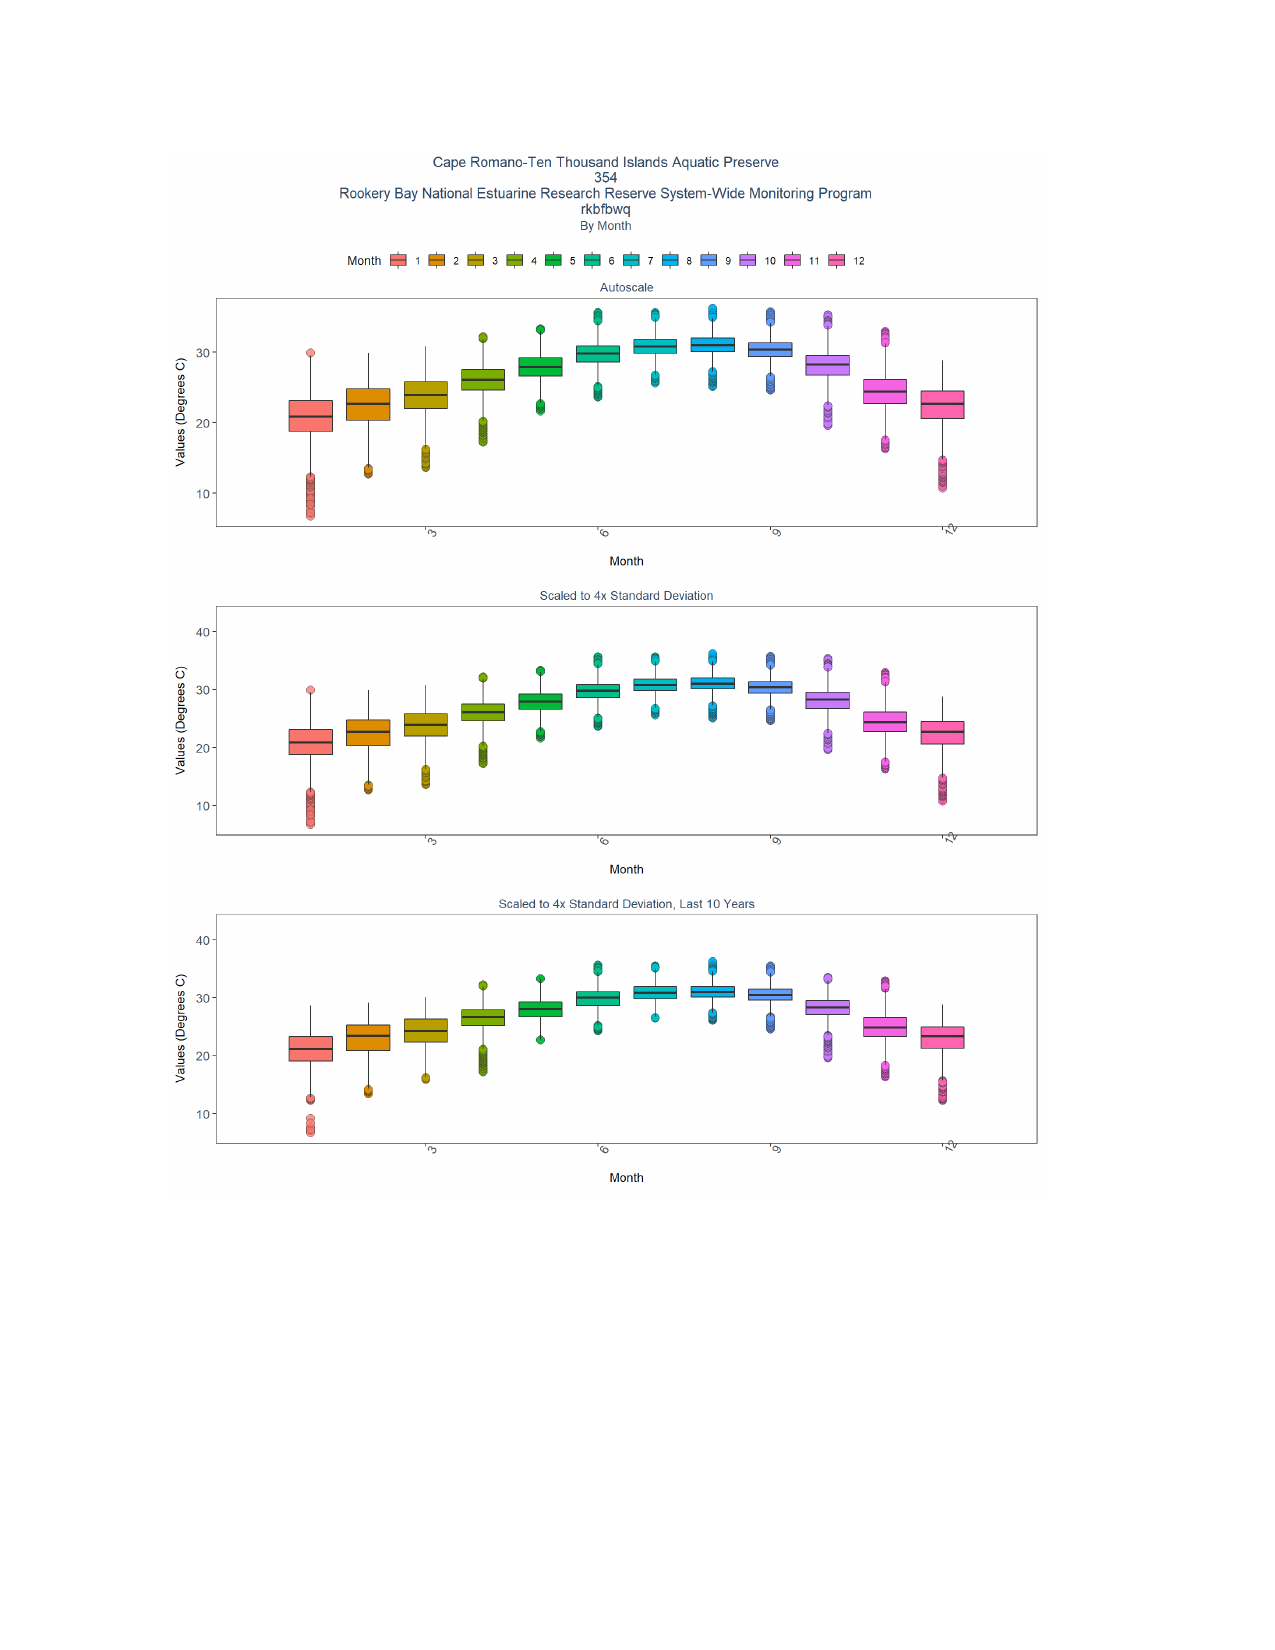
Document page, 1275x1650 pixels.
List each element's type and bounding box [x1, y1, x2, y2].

picture [168, 150, 1044, 1200]
